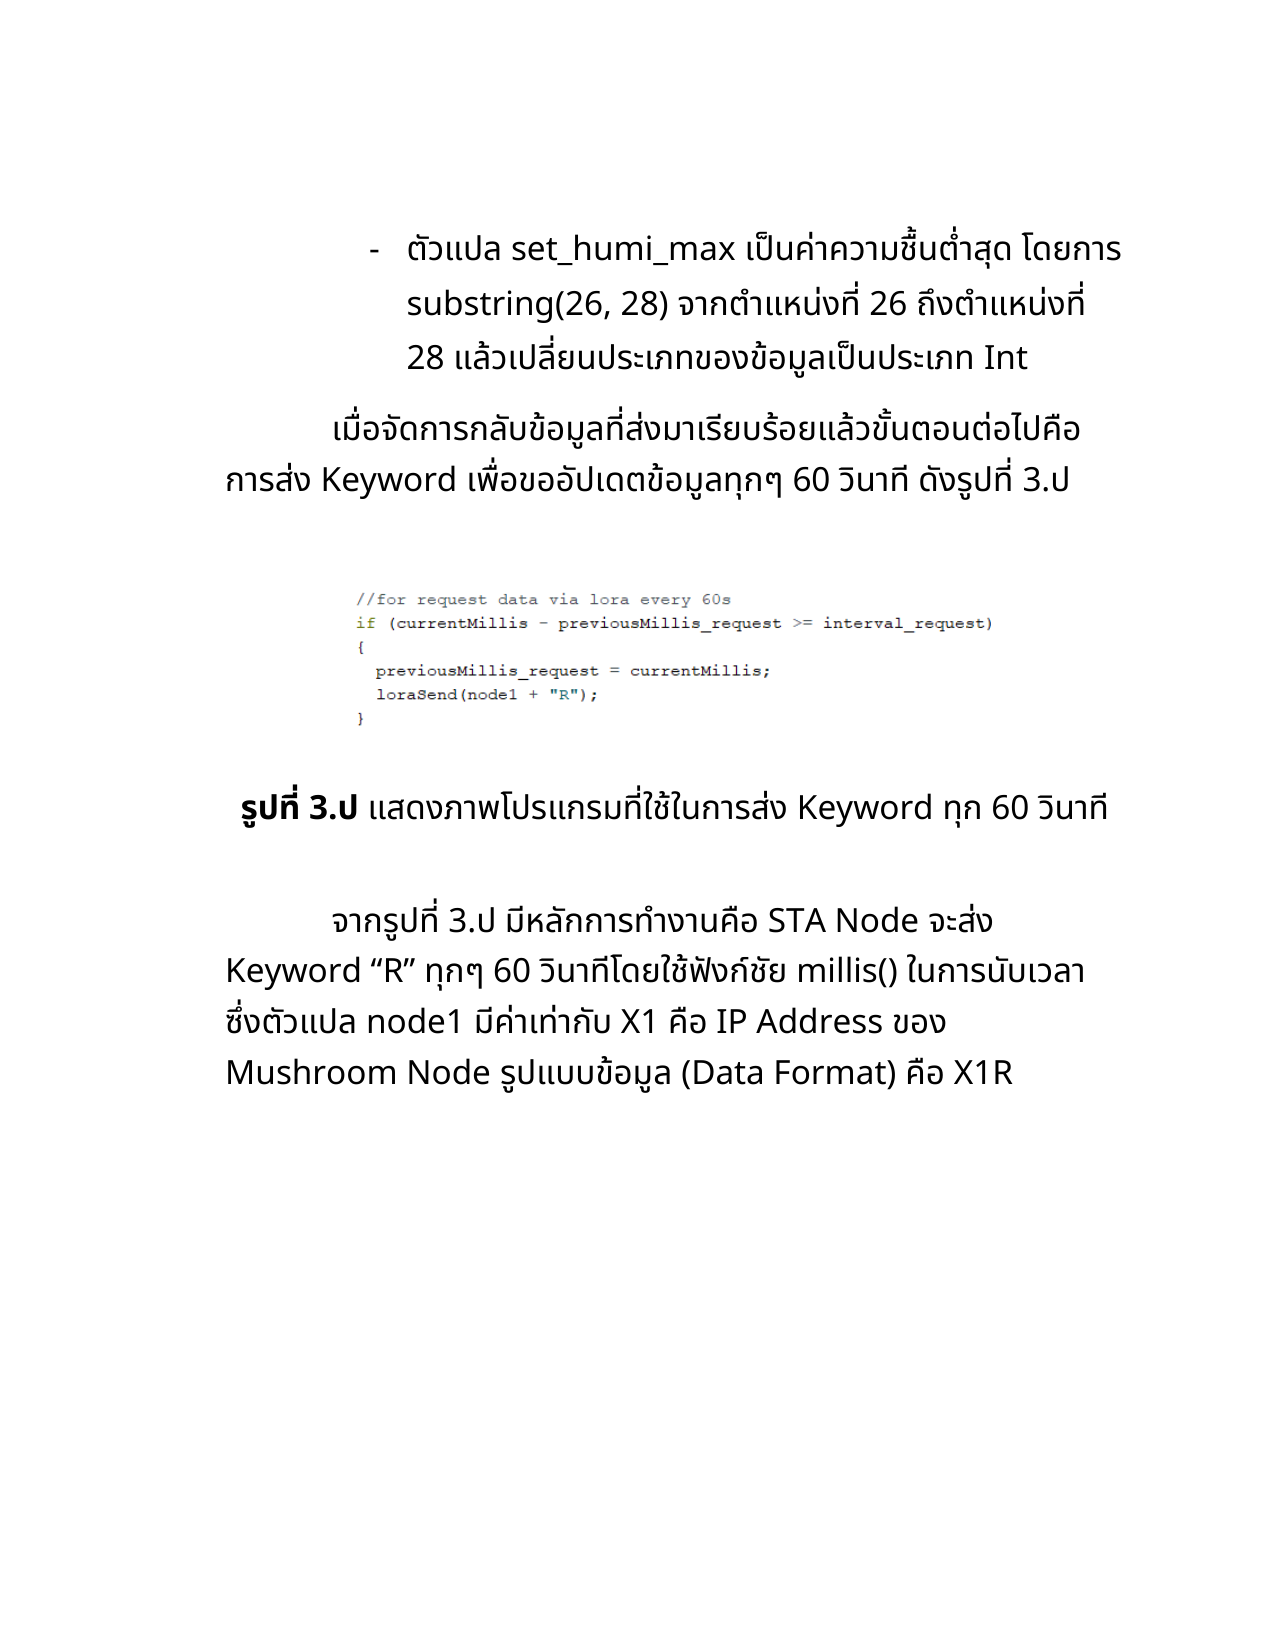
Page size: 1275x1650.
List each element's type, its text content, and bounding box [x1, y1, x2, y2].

text จากรูปที่ 3.ป มีหลักการทำงานคือ STA Node จะส่ง Keyword “R” ทุกๆ 60 วินาทีโดยใช้ฟังก์ชัย millis() ในการนับเวลา ซึ่งตัวแปล node1 มีค่าเท่ากับ X1 คือ IP Address ของ Mushroom Node รูปแบบข้อมูล (Data Format) คือ X1R [225, 897, 1125, 1099]
table_header รูปที่ 3.ป แสดงภาพโปรแกรมที่ใช้ในการส่ง Keyword ทุก 60 วินาที [225, 585, 1124, 834]
text เมื่อจัดการกลับข้อมูลที่ส่งมาเรียบร้อยแล้วขั้นตอนต่อไปคือการส่ง Keyword เพื่อขออัปเดตข้อมูลทุกๆ 60 วินาที ดังรูปที่ 3.ป [225, 405, 1125, 506]
picture [349, 585, 1000, 739]
list ตัวแปล set_humi_max เป็นค่าความชื้นต่ำสุด โดยการ substring(26, 28) จากตำแหน่งที่ 26 ถึงตำแหน่งที่ 28 แล้วเปลี่ยนประเภทของข้อมูลเป็นประเภท Int [369, 225, 1125, 385]
